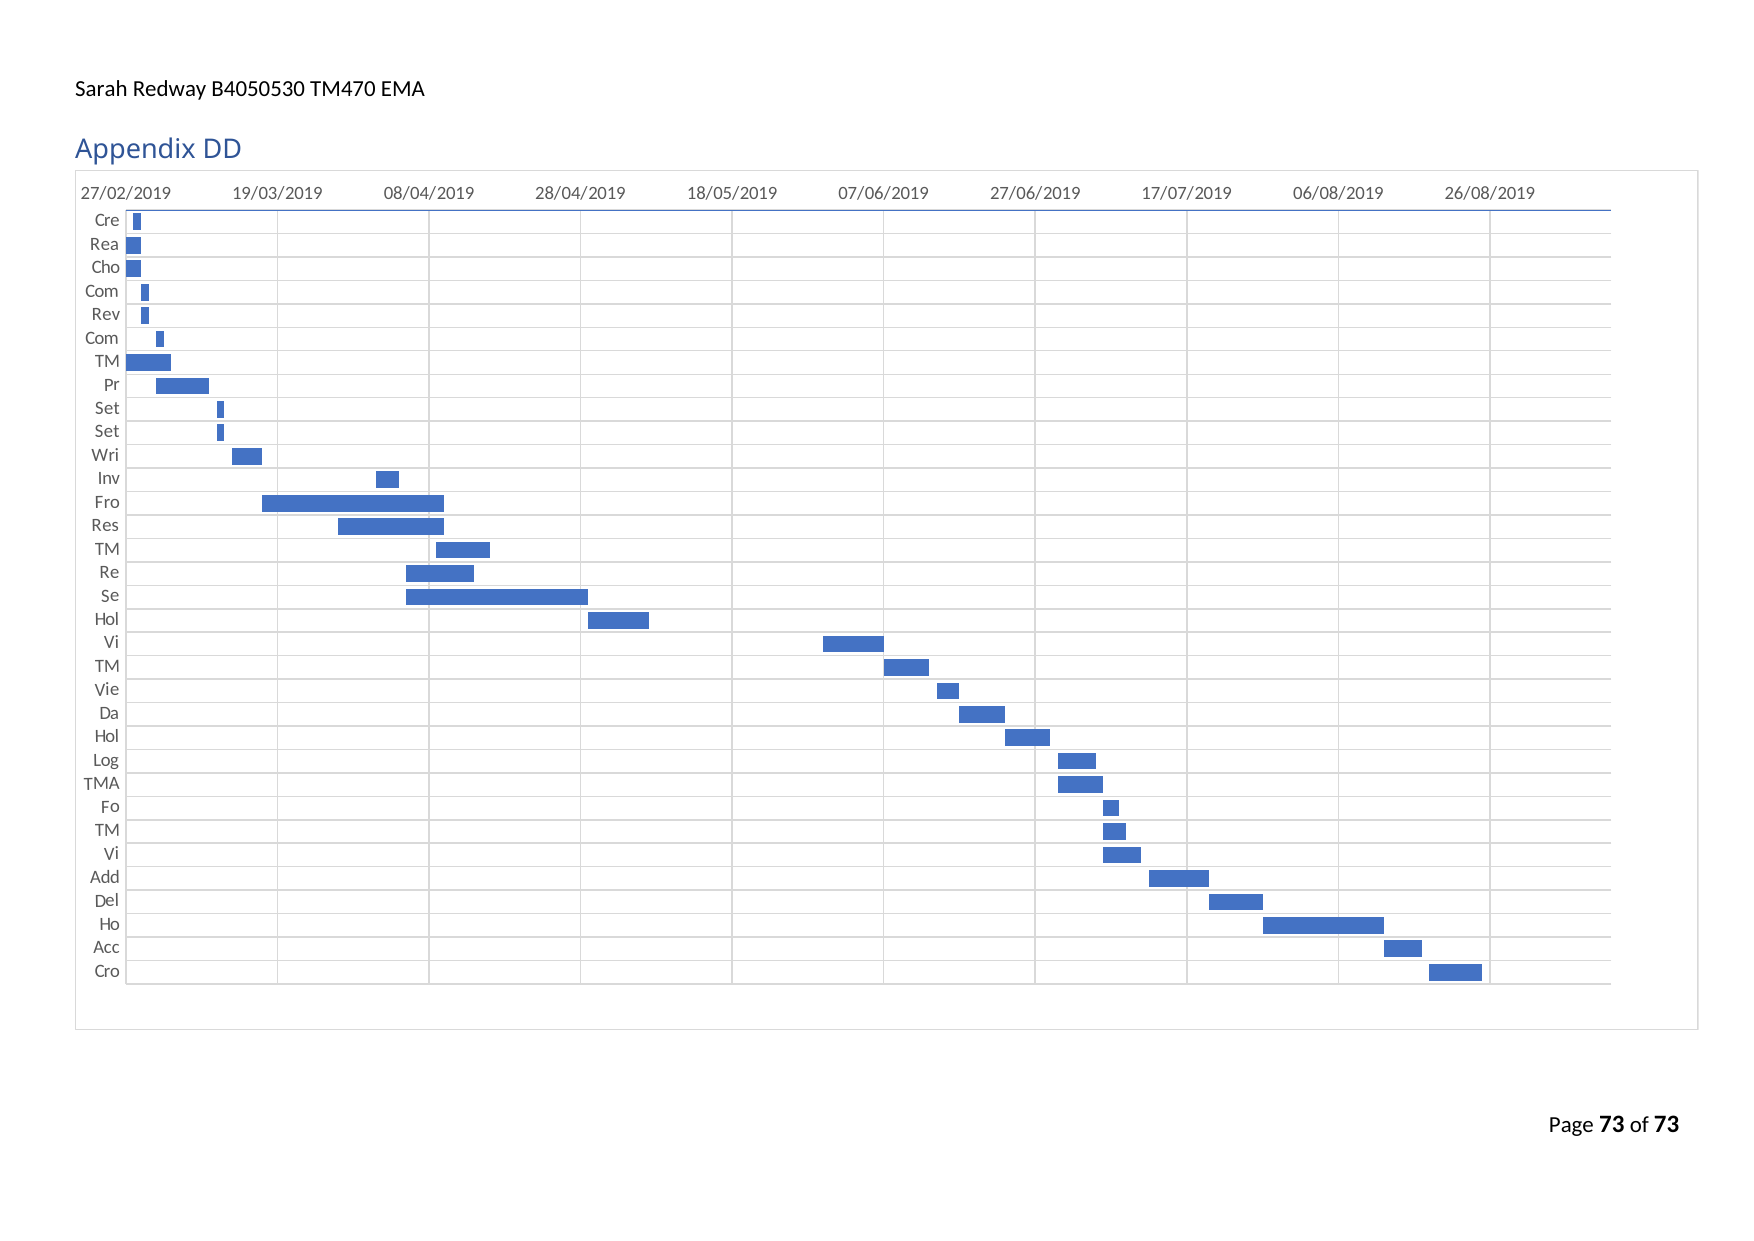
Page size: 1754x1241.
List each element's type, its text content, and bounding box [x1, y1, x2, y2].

subtitle Appendix DD [75, 130, 1679, 167]
